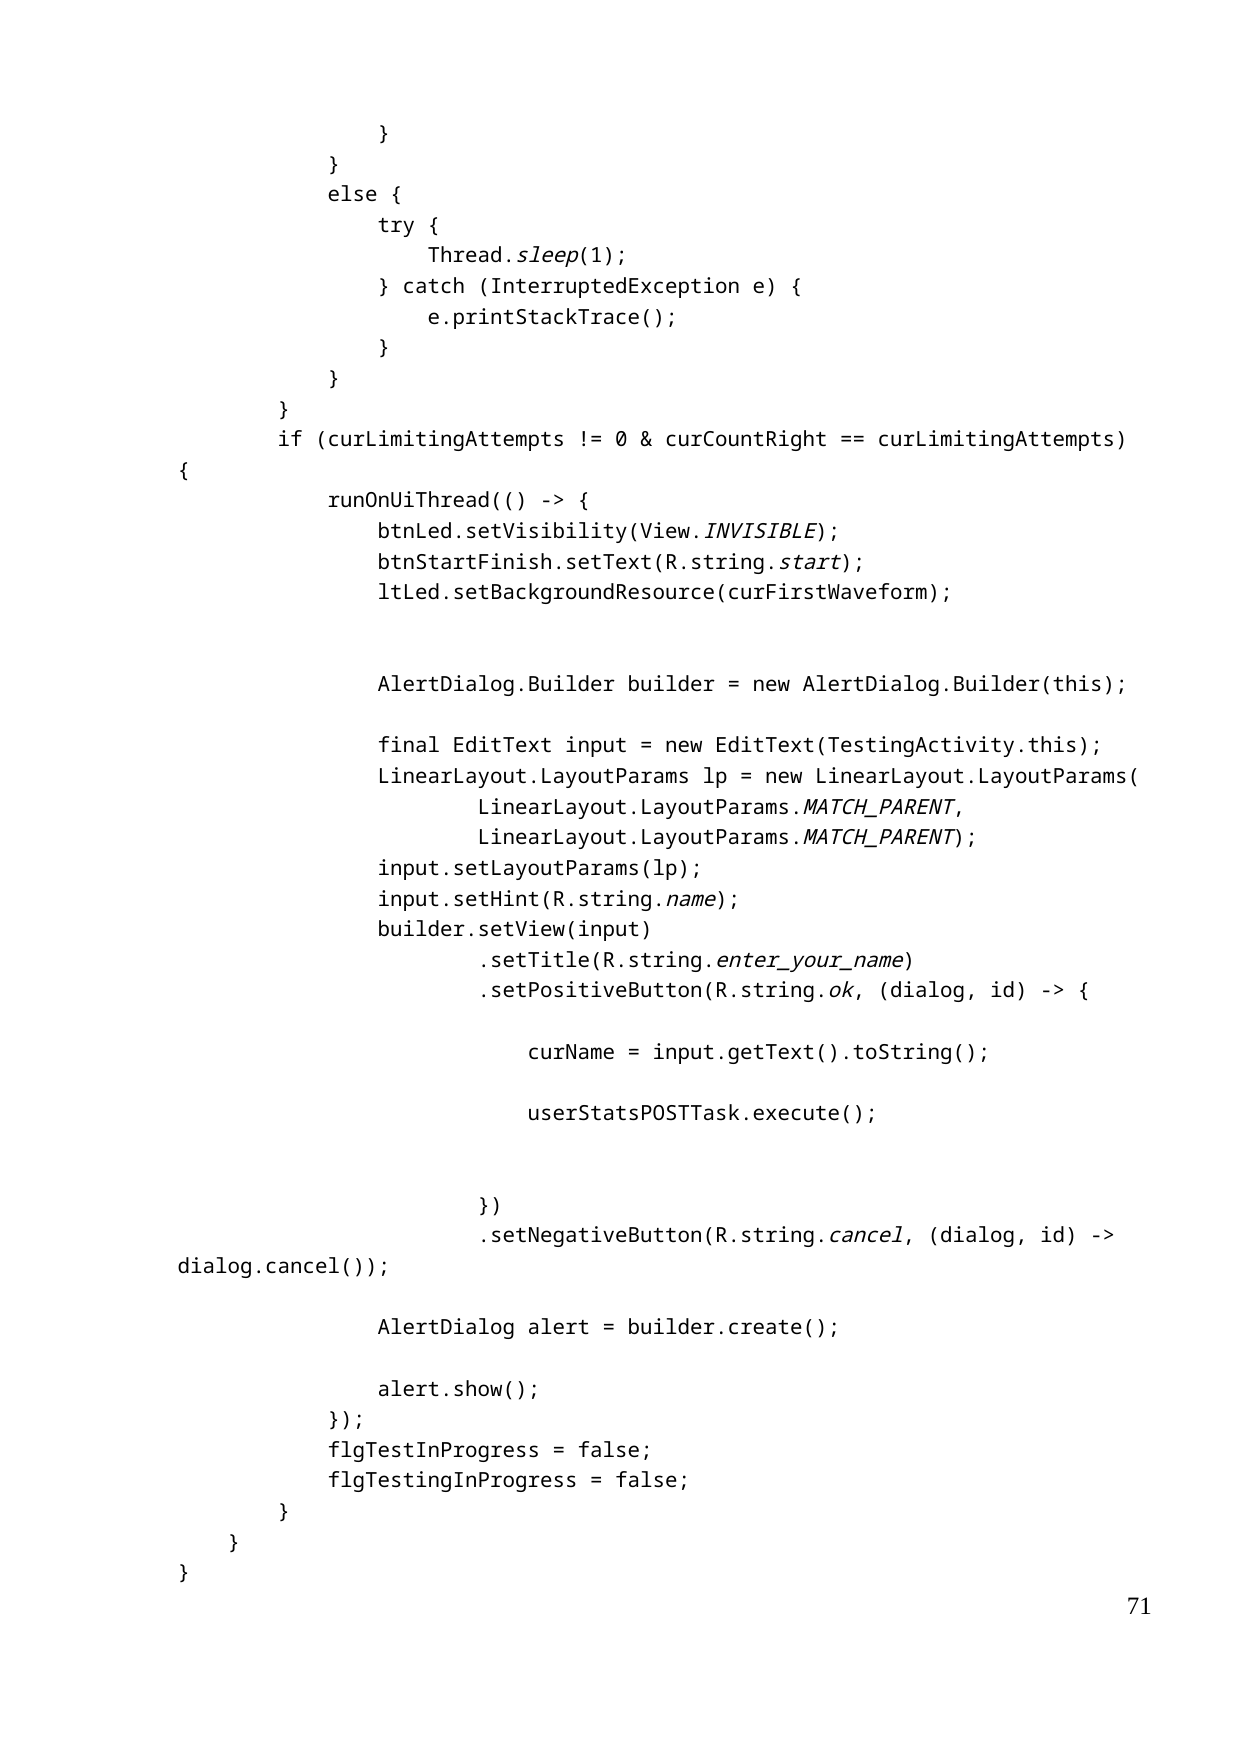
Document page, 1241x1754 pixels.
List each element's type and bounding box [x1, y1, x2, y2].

text [177, 118, 1152, 1586]
